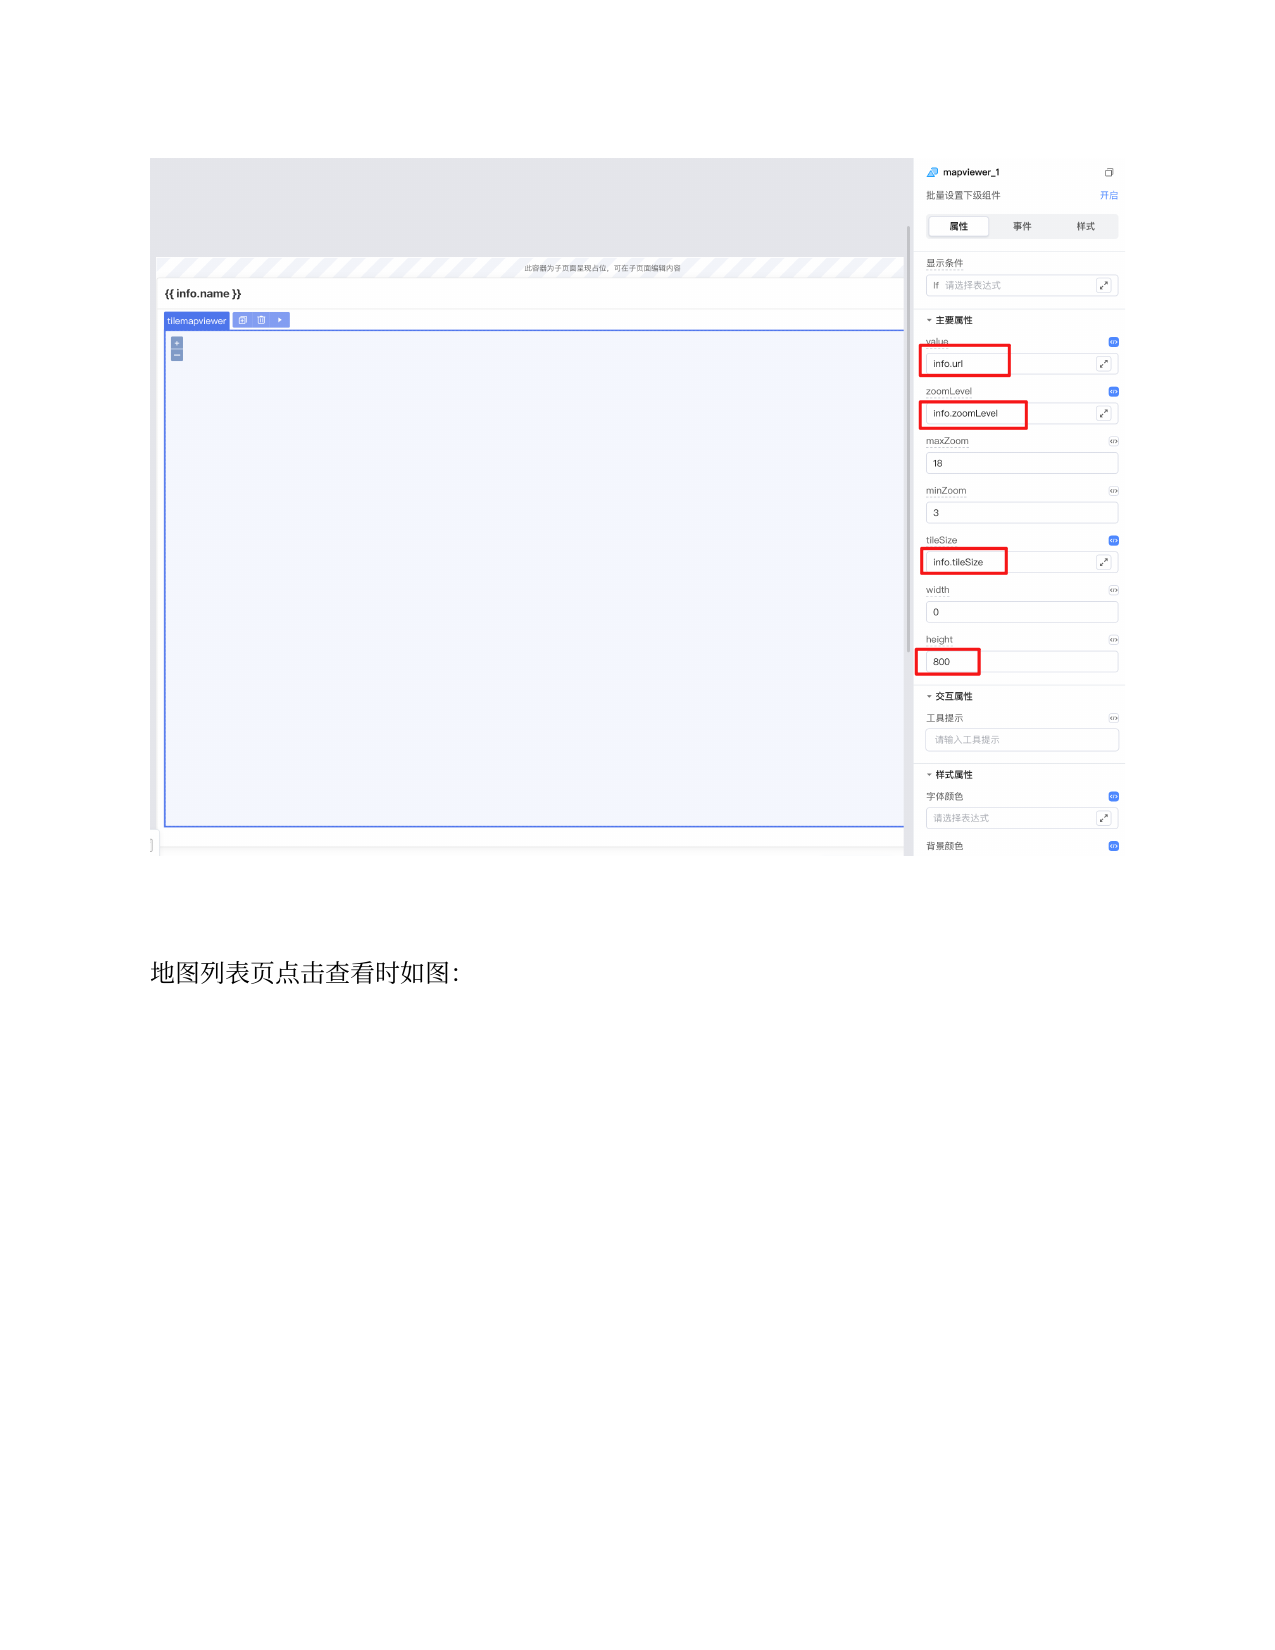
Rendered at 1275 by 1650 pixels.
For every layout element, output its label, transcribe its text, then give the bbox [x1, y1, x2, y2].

picture [150, 158, 1125, 856]
text 地图列表页点击查看时如图： [150, 939, 1125, 1004]
